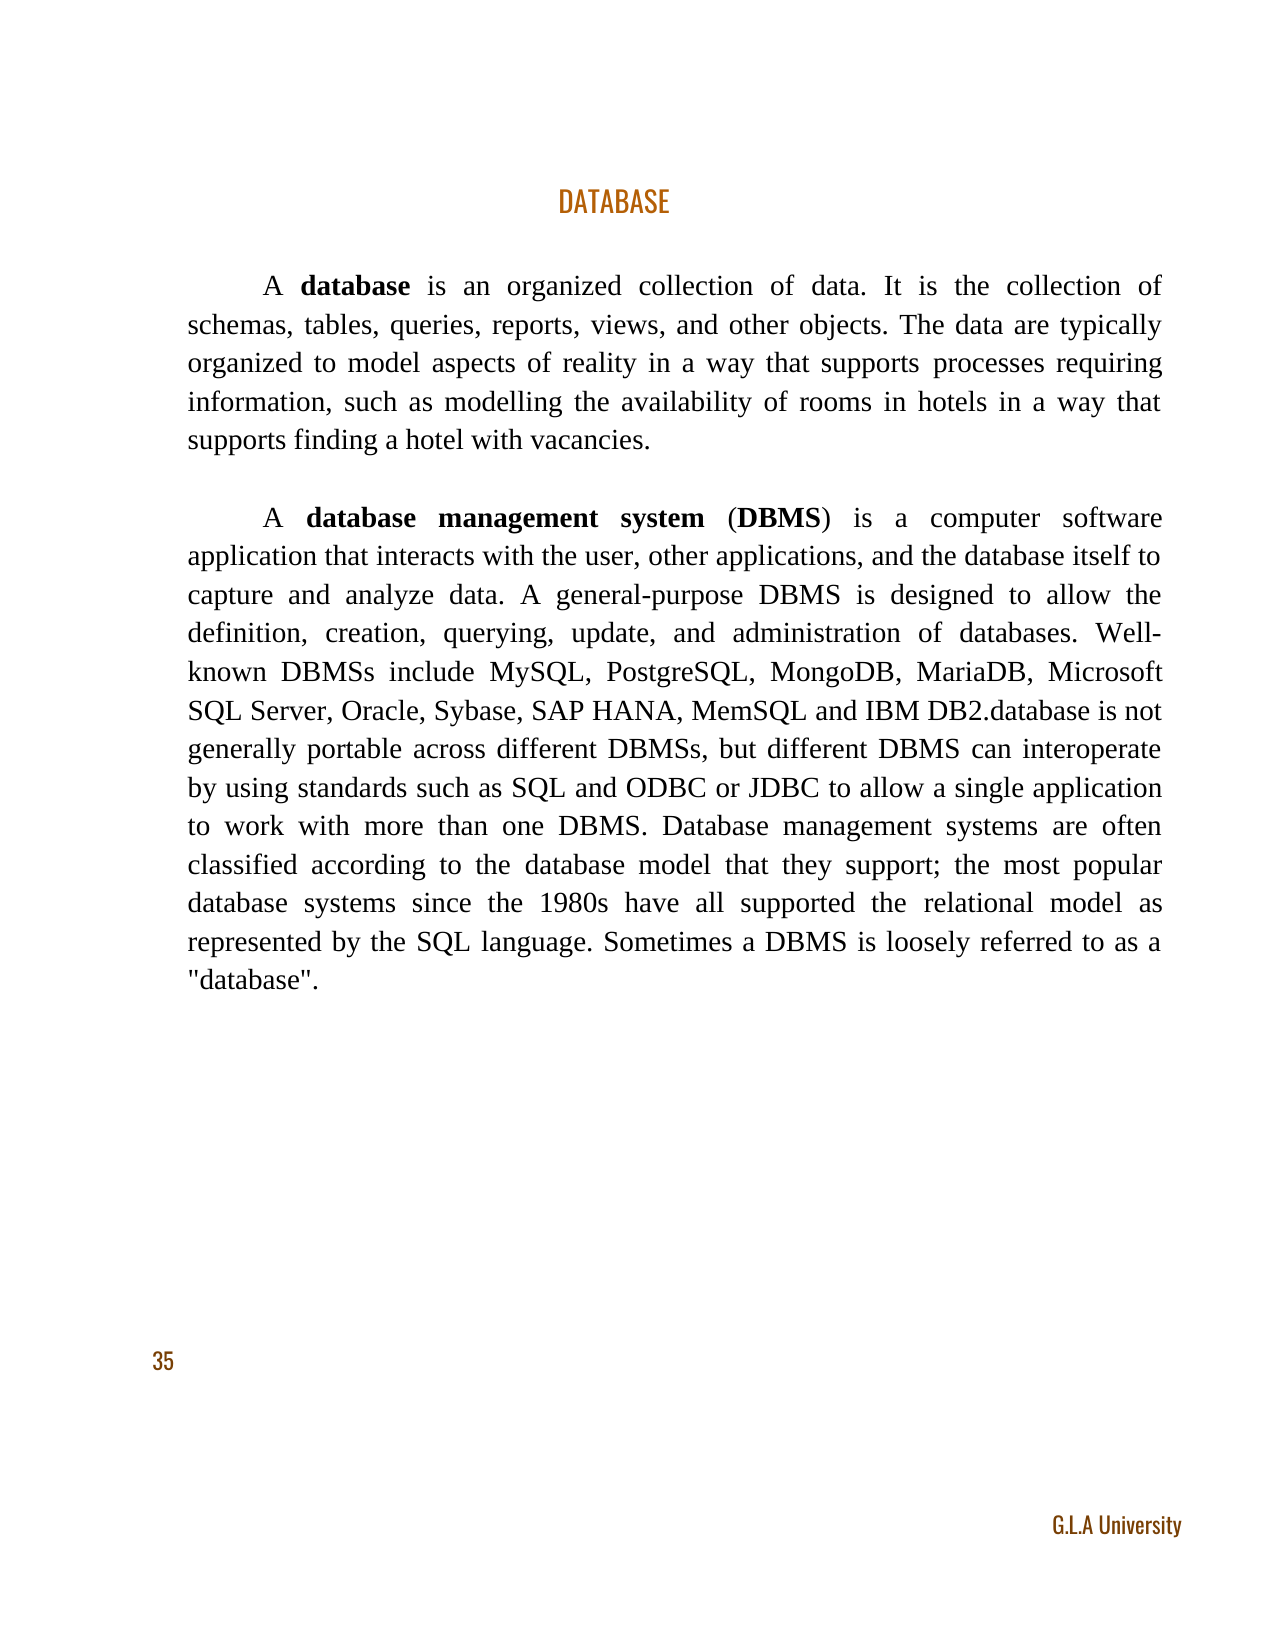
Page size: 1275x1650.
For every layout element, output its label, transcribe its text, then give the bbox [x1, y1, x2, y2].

subtitle DATABASE [558, 179, 1192, 222]
text A database management system (DBMS) is a computer software application that interacts with the user, other applications, and the database itself to capture and analyze data. A general-purpose DBMS is designed to allow the definition, creation, querying, update, and administration of databases. Well-known DBMSs include MySQL, PostgreSQL, MongoDB, MariaDB, Microsoft SQL Server, Oracle, Sybase, SAP HANA, MemSQL and IBM DB2.database is not generally portable across different DBMSs, but different DBMS can interoperate by using standards such as SQL and ODBC or JDBC to allow a single application to work with more than one DBMS. Database management systems are often classified according to the database model that they support; the most popular database systems since the 1980s have all supported the relational model as represented by the SQL language. Sometimes a DBMS is loosely referred to as a "database". [187, 500, 1163, 996]
text A database is an organized collection of data. It is the collection of schemas, tables, queries, reports, views, and other objects. The data are typically organized to model aspects of reality in a way that supports processes requiring information, such as modelling the availability of rooms in hotels in a way that supports finding a hotel with vacancies. [187, 268, 1163, 456]
